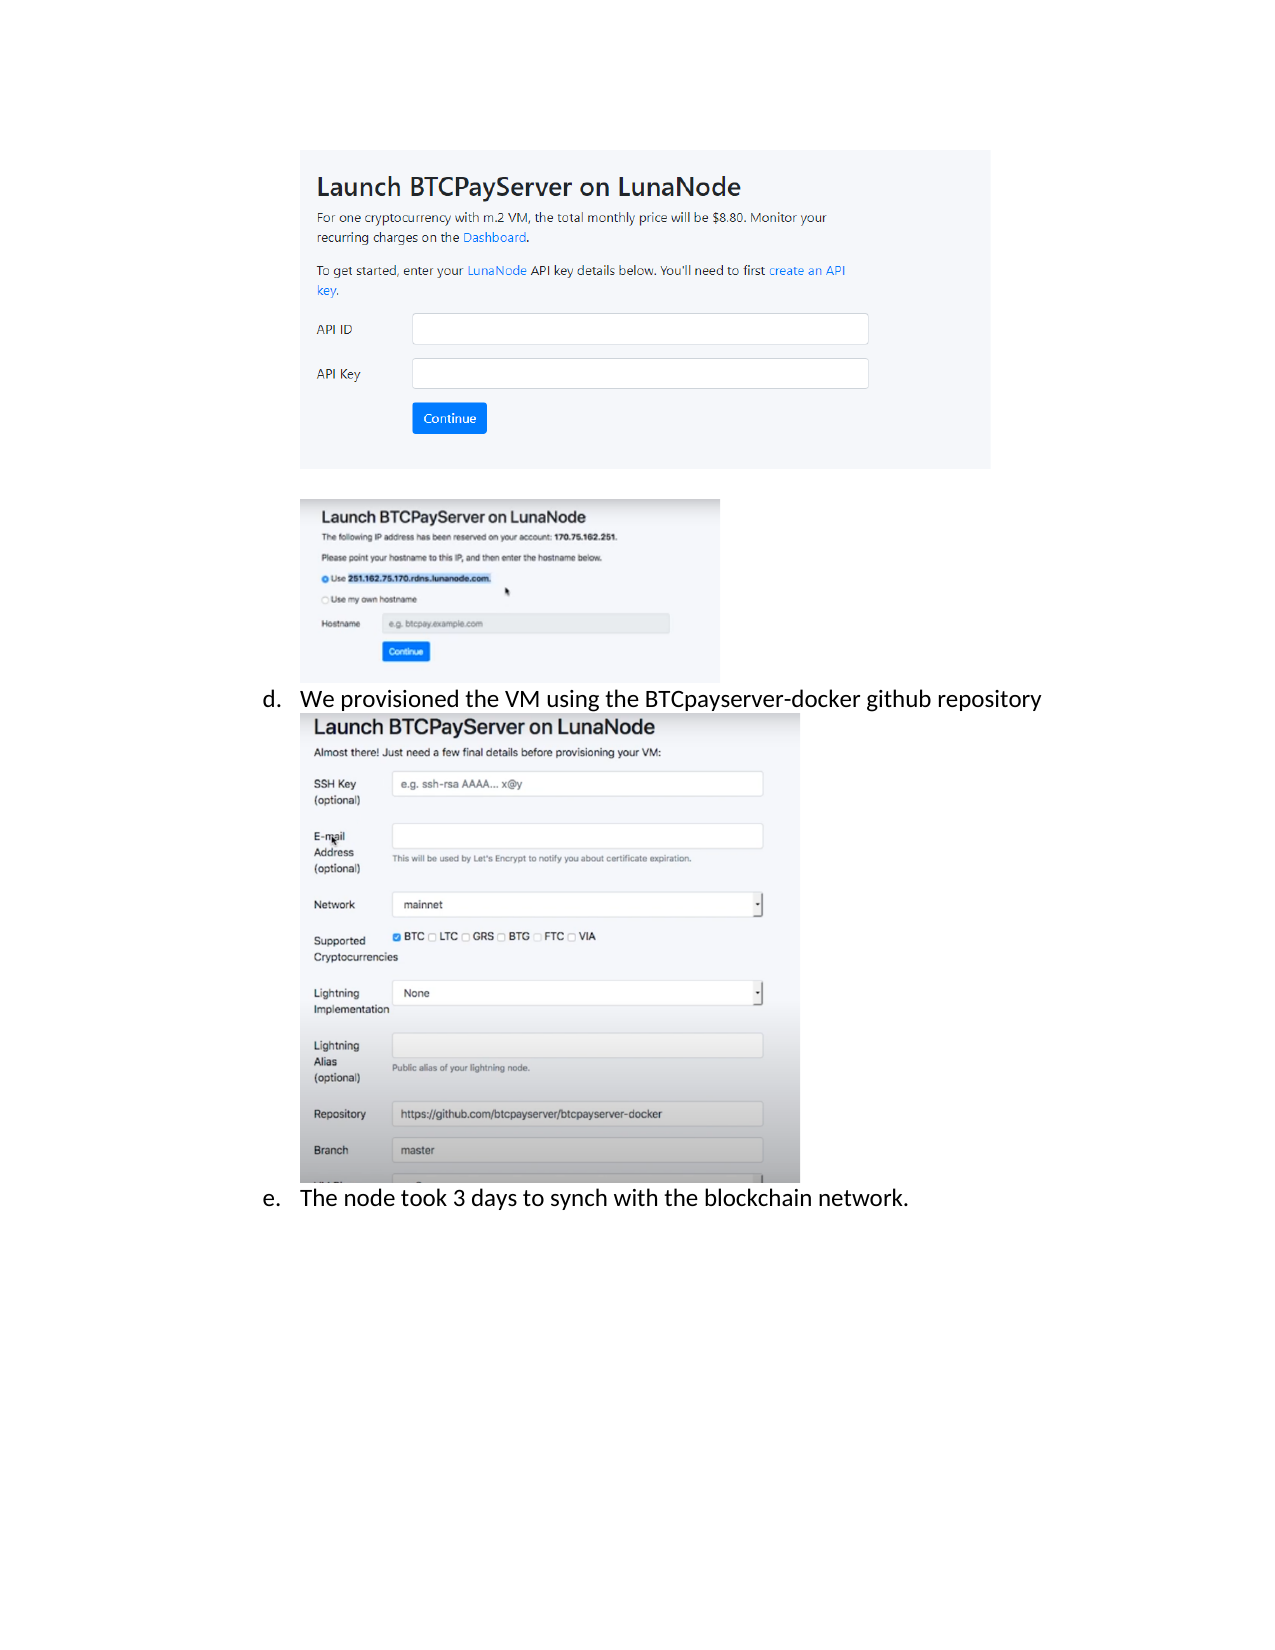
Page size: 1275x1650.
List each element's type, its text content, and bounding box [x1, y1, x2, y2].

list The node took 3 days to synch with the blockchain network. [262, 1182, 1125, 1213]
list We provisioned the VM using the BTCpayserver-docker github repository [262, 683, 1125, 713]
picture [300, 150, 991, 469]
picture [300, 713, 800, 1183]
picture [300, 499, 721, 683]
